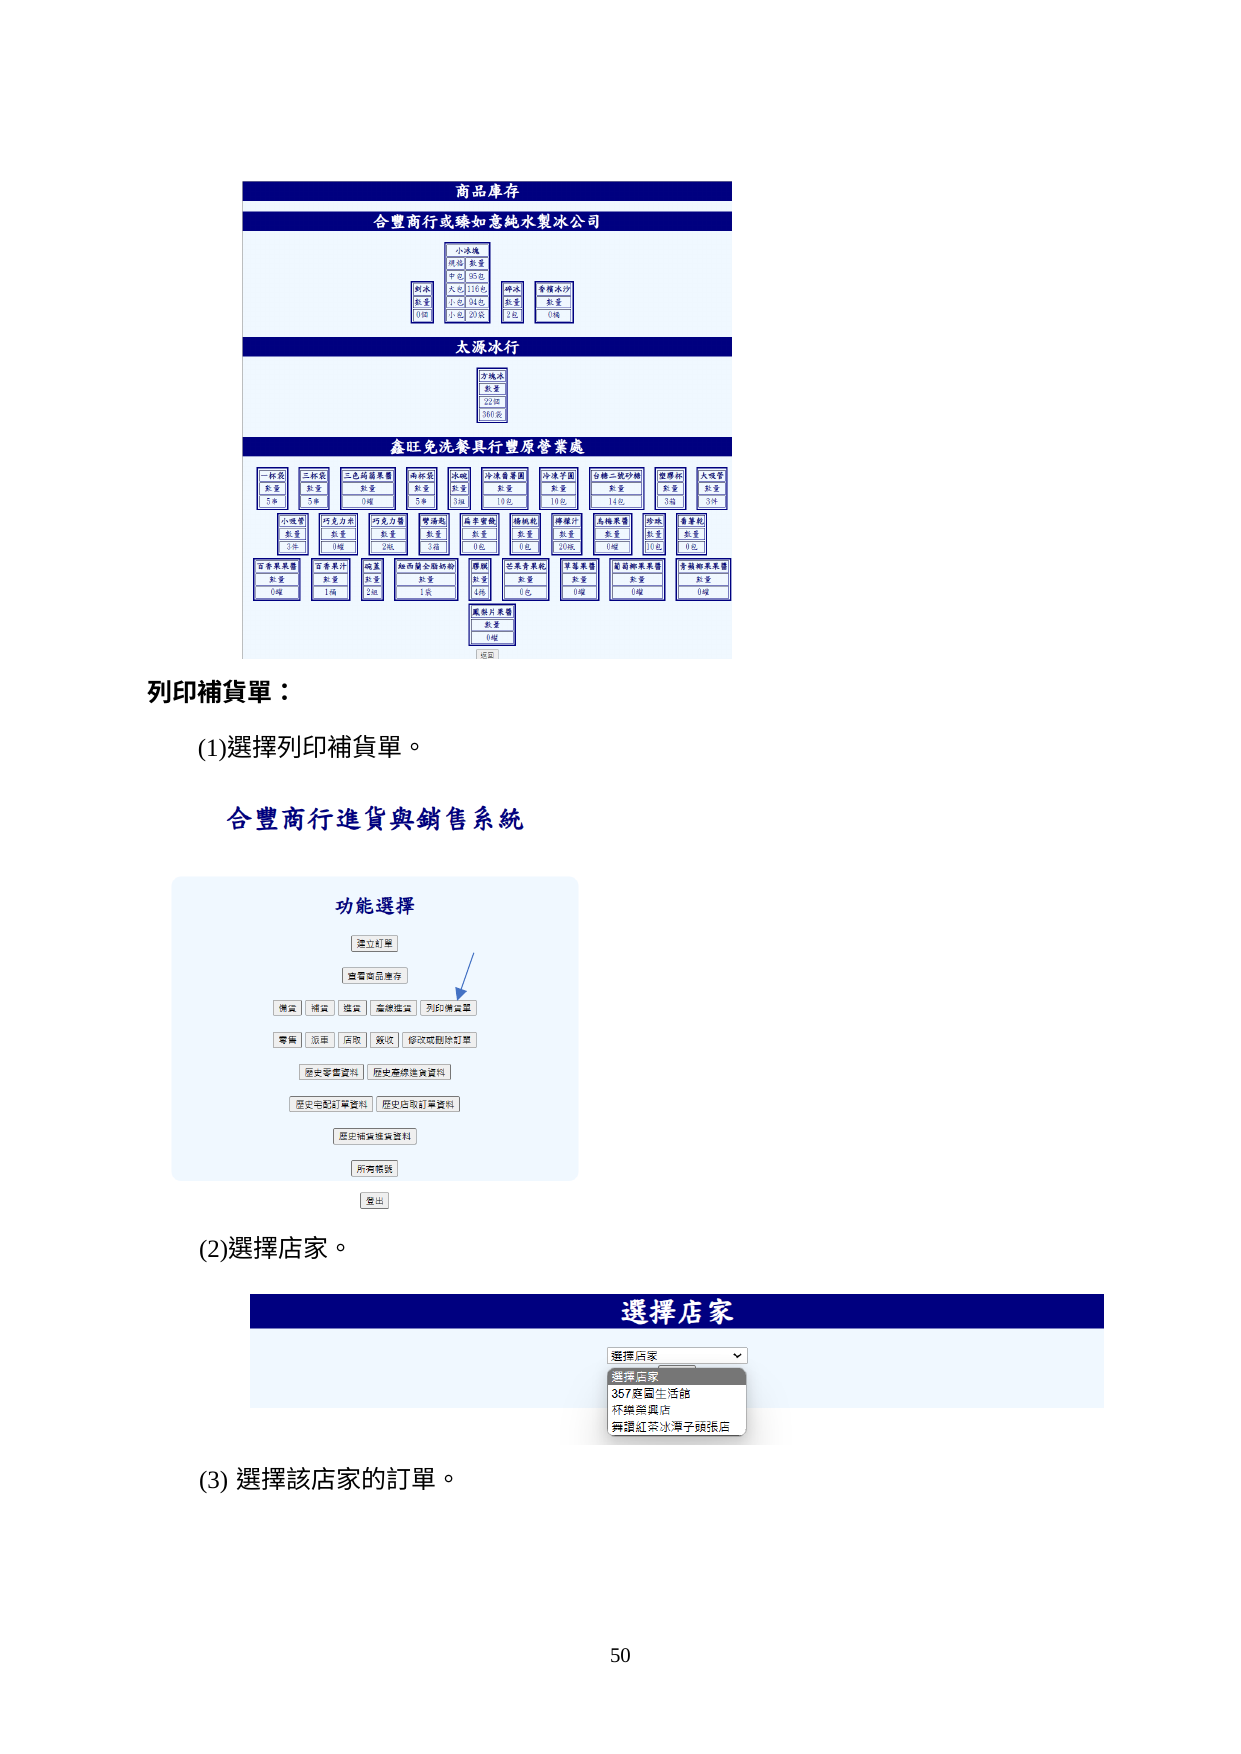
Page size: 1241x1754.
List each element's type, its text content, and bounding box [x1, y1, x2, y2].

picture [236, 1282, 1119, 1445]
text 列印補貨單： [148, 673, 1092, 709]
list 選擇該店家的訂單。 [199, 1459, 1092, 1495]
text (1)選擇列印補貨單。 [148, 727, 1092, 763]
picture [236, 177, 736, 659]
picture [147, 781, 588, 1214]
text (2)選擇店家。 [199, 1228, 1092, 1264]
